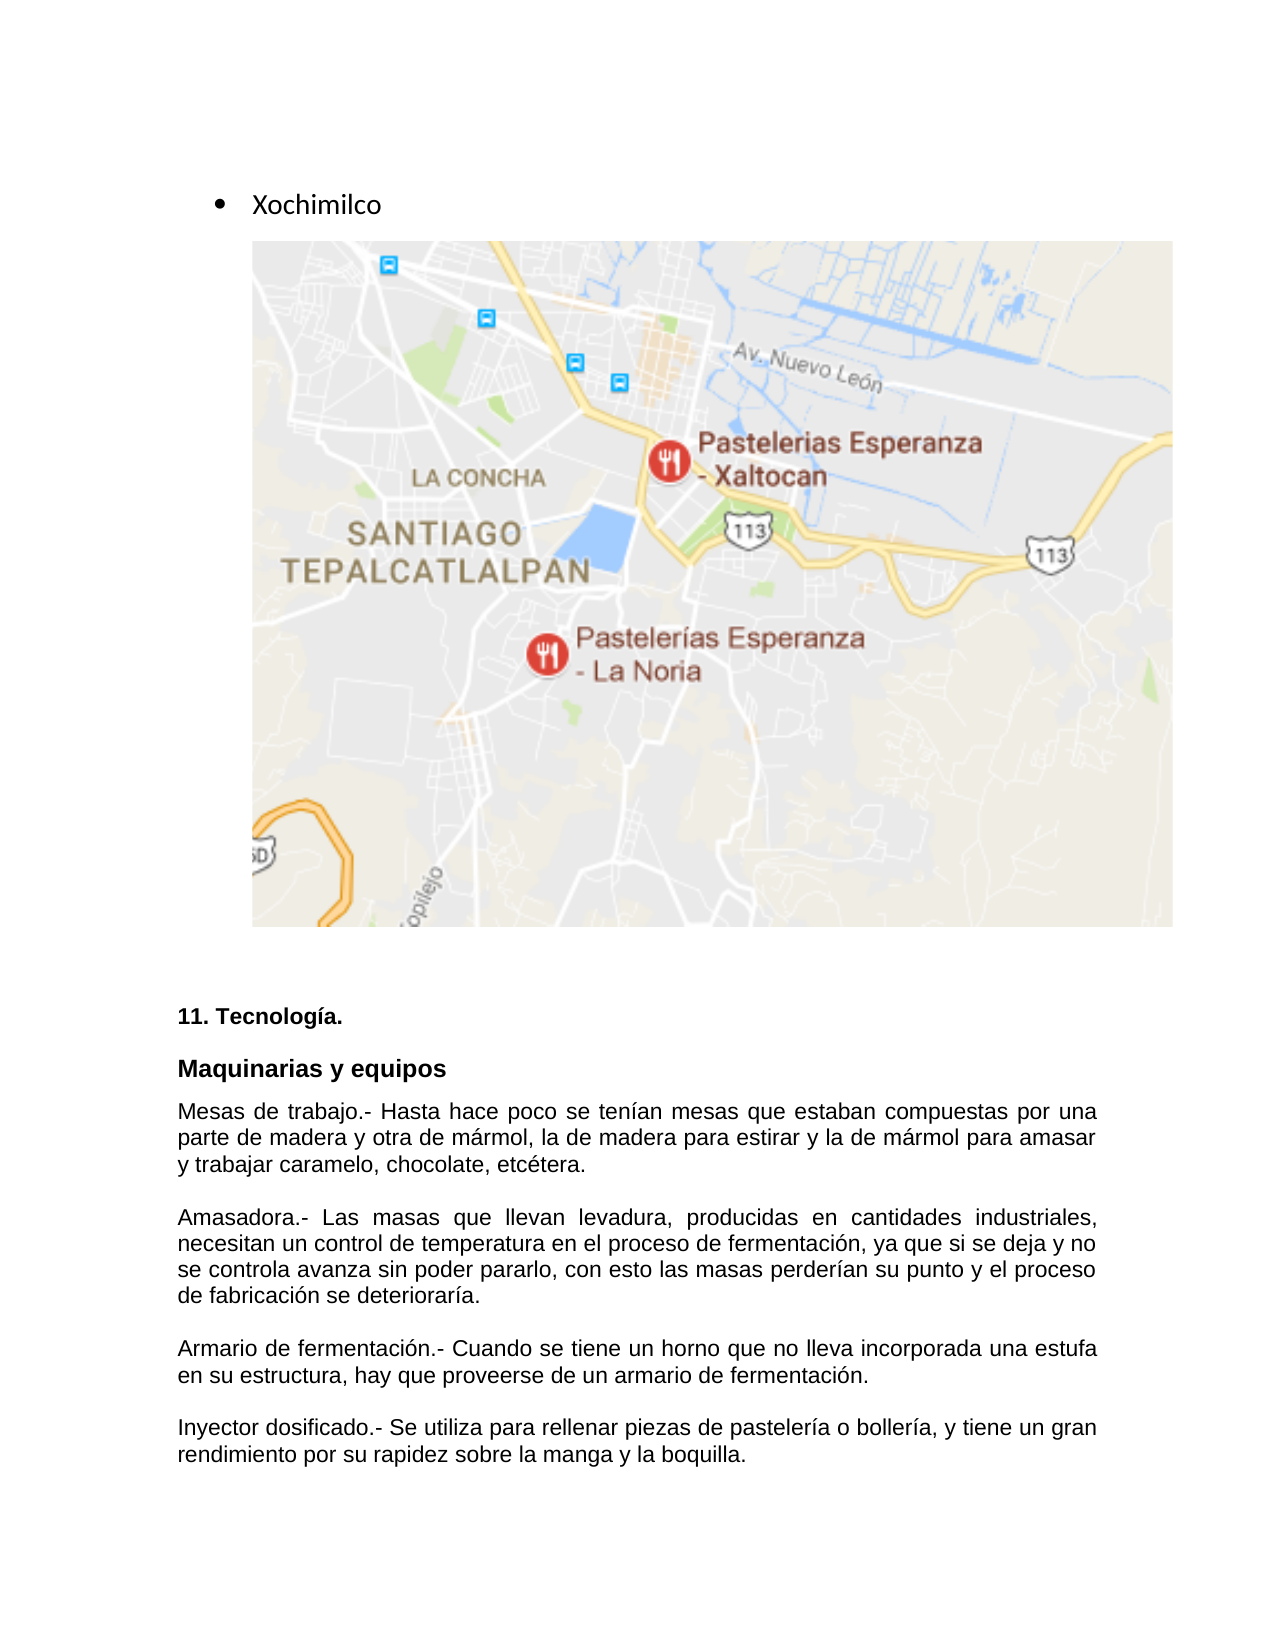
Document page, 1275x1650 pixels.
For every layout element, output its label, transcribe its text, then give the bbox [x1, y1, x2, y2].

list Xochimilco [215, 186, 1098, 222]
text Inyector dosificado.- Se utiliza para rellenar piezas de pastelería o bollería, y tiene un gran rendimiento por su rapidez sobre la manga y la boquilla. [177, 1414, 1098, 1467]
picture [252, 241, 1173, 927]
text 11. Tecnología. [177, 1003, 1098, 1029]
text Armario de fermentación.- Cuando se tiene un horno que no lleva incorporada una estufa en su estructura, hay que proveerse de un armario de fermentación. [177, 1335, 1098, 1388]
text Maquinarias y equipos [177, 1054, 1098, 1082]
text Mesas de trabajo.- Hasta hace poco se tenían mesas que estaban compuestas por una parte de madera y otra de mármol, la de madera para estirar y la de mármol para amasar y trabajar caramelo, chocolate, etcétera. [177, 1098, 1098, 1177]
text Amasadora.- Las masas que llevan levadura, producidas en cantidades industriales, necesitan un control de temperatura en el proceso de fermentación, ya que si se deja y no se controla avanza sin poder pararlo, con esto las masas perderían su punto y el proceso de fabricación se deterioraría. [177, 1203, 1098, 1309]
